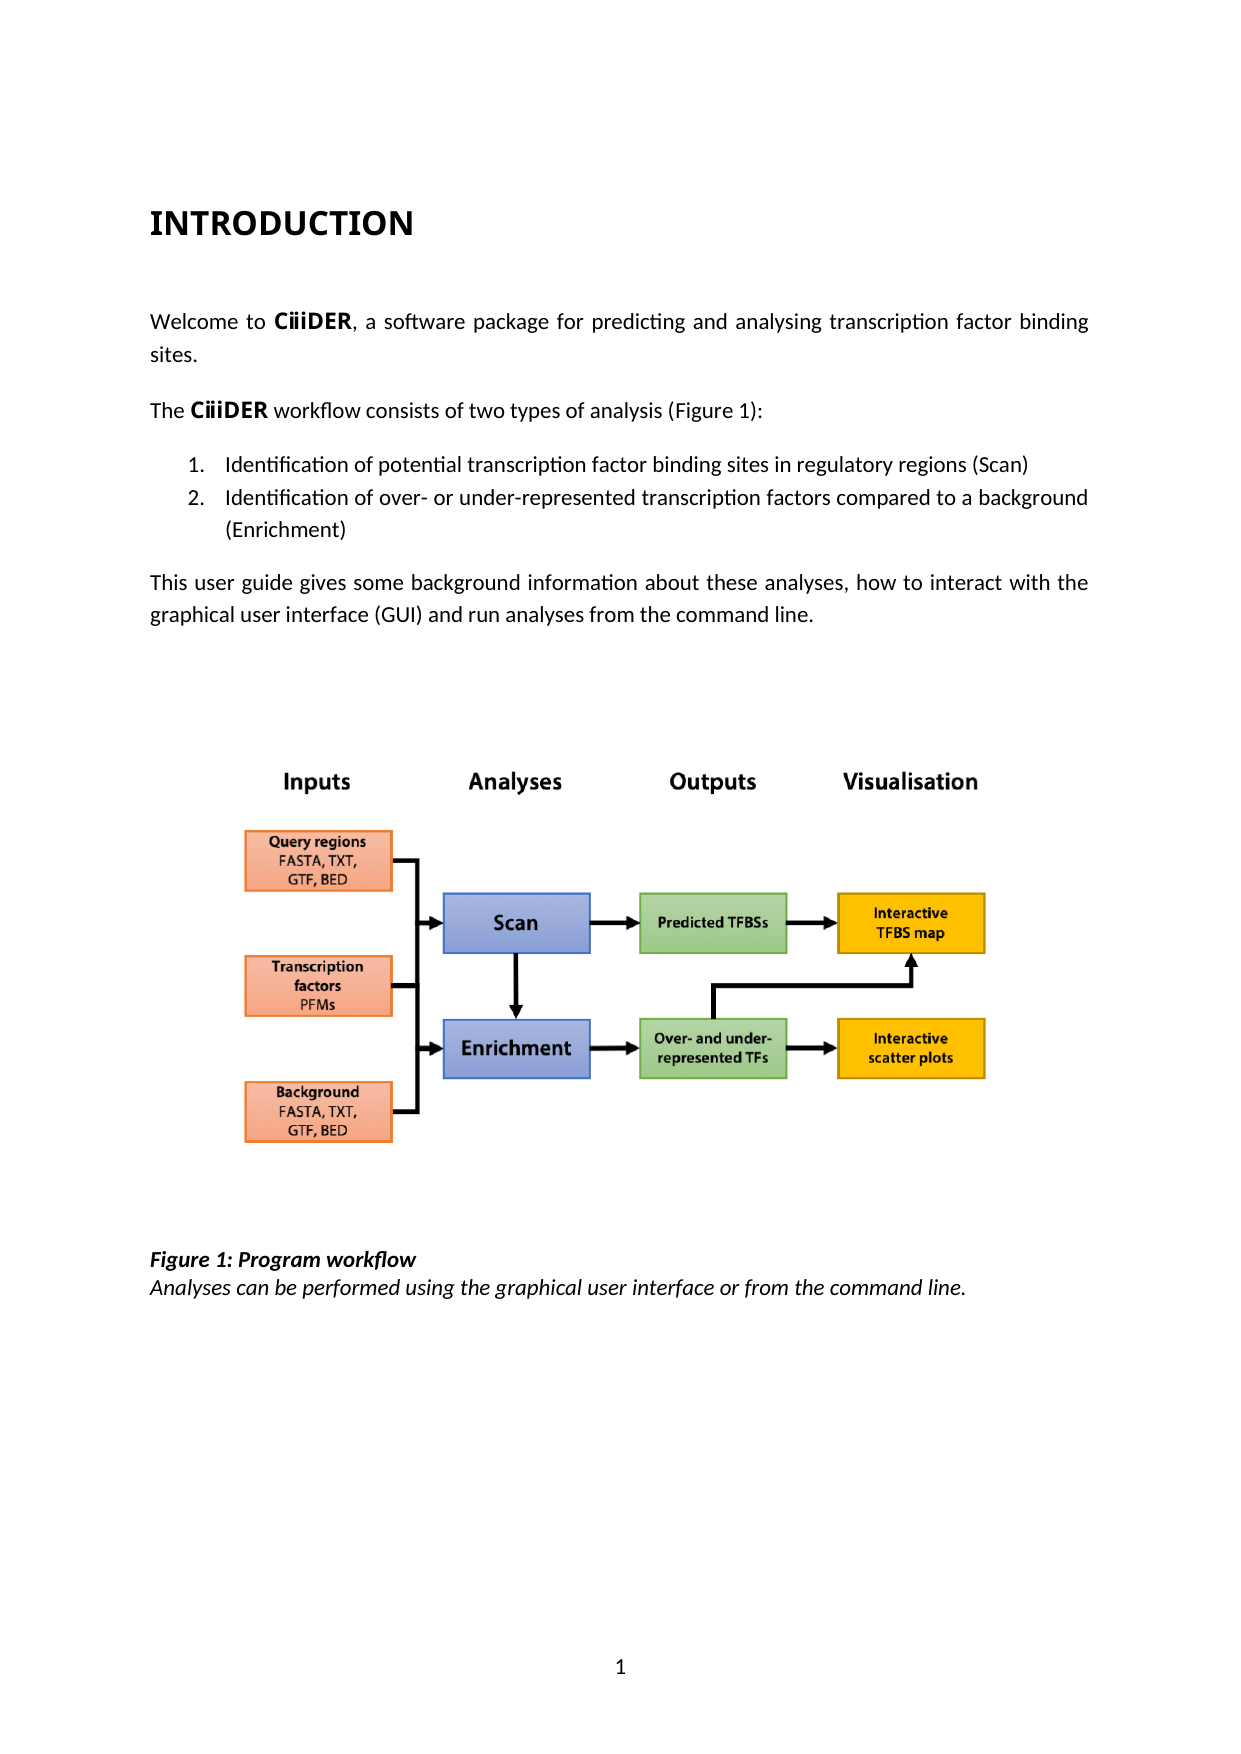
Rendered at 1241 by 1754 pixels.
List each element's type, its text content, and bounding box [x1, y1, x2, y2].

list Identification of over- or under-represented transcription factors compared to a background (Enrichment) [187, 483, 1090, 543]
text This user guide gives some background information about these analyses, how to interact with the graphical user interface (GUI) and run analyses from the command line. [150, 568, 1090, 628]
list Identification of potential transcription factor binding sites in regulatory regions (Scan) [187, 450, 1090, 478]
text Analyses can be performed using the graphical user interface or from the command line. [150, 1273, 1090, 1301]
subtitle Introduction [150, 200, 1090, 245]
picture [150, 706, 1091, 1220]
text The CiiiDER workflow consists of two types of analysis (Figure 1): [150, 394, 1090, 425]
text Welcome to CiiiDER, a software package for predicting and analysing transcription factor binding sites. [150, 305, 1090, 369]
